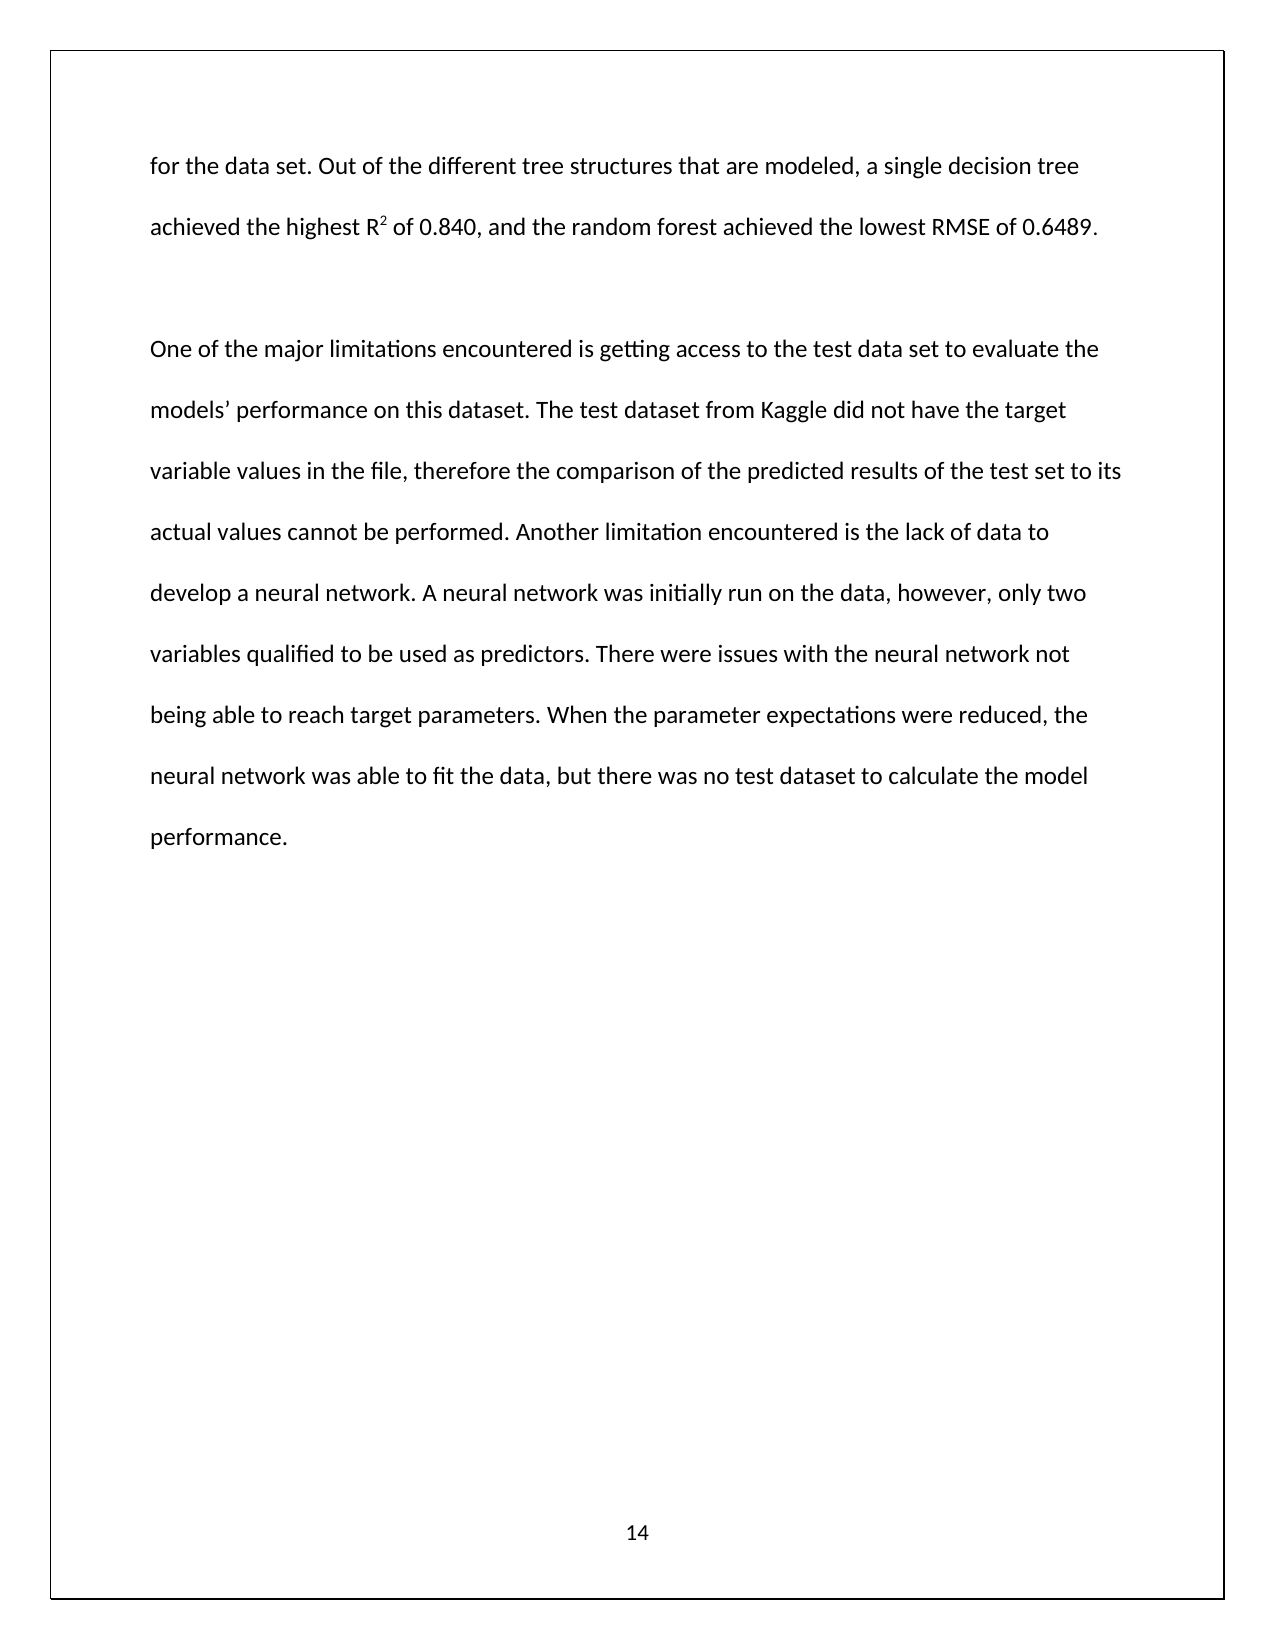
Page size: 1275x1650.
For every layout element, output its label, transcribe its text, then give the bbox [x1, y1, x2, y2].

text One of the major limitations encountered is getting access to the test data set to evaluate the models’ performance on this dataset. The test dataset from Kaggle did not have the target variable values in the file, therefore the comparison of the predicted results of the test set to its actual values cannot be performed. Another limitation encountered is the lack of data to develop a neural network. A neural network was initially run on the data, however, only two variables qualified to be used as predictors. There were issues with the neural network not being able to reach target parameters. When the parameter expectations were reduced, the neural network was able to fit the data, but there was no test dataset to calculate the model performance. [150, 333, 1124, 852]
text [150, 150, 1124, 242]
